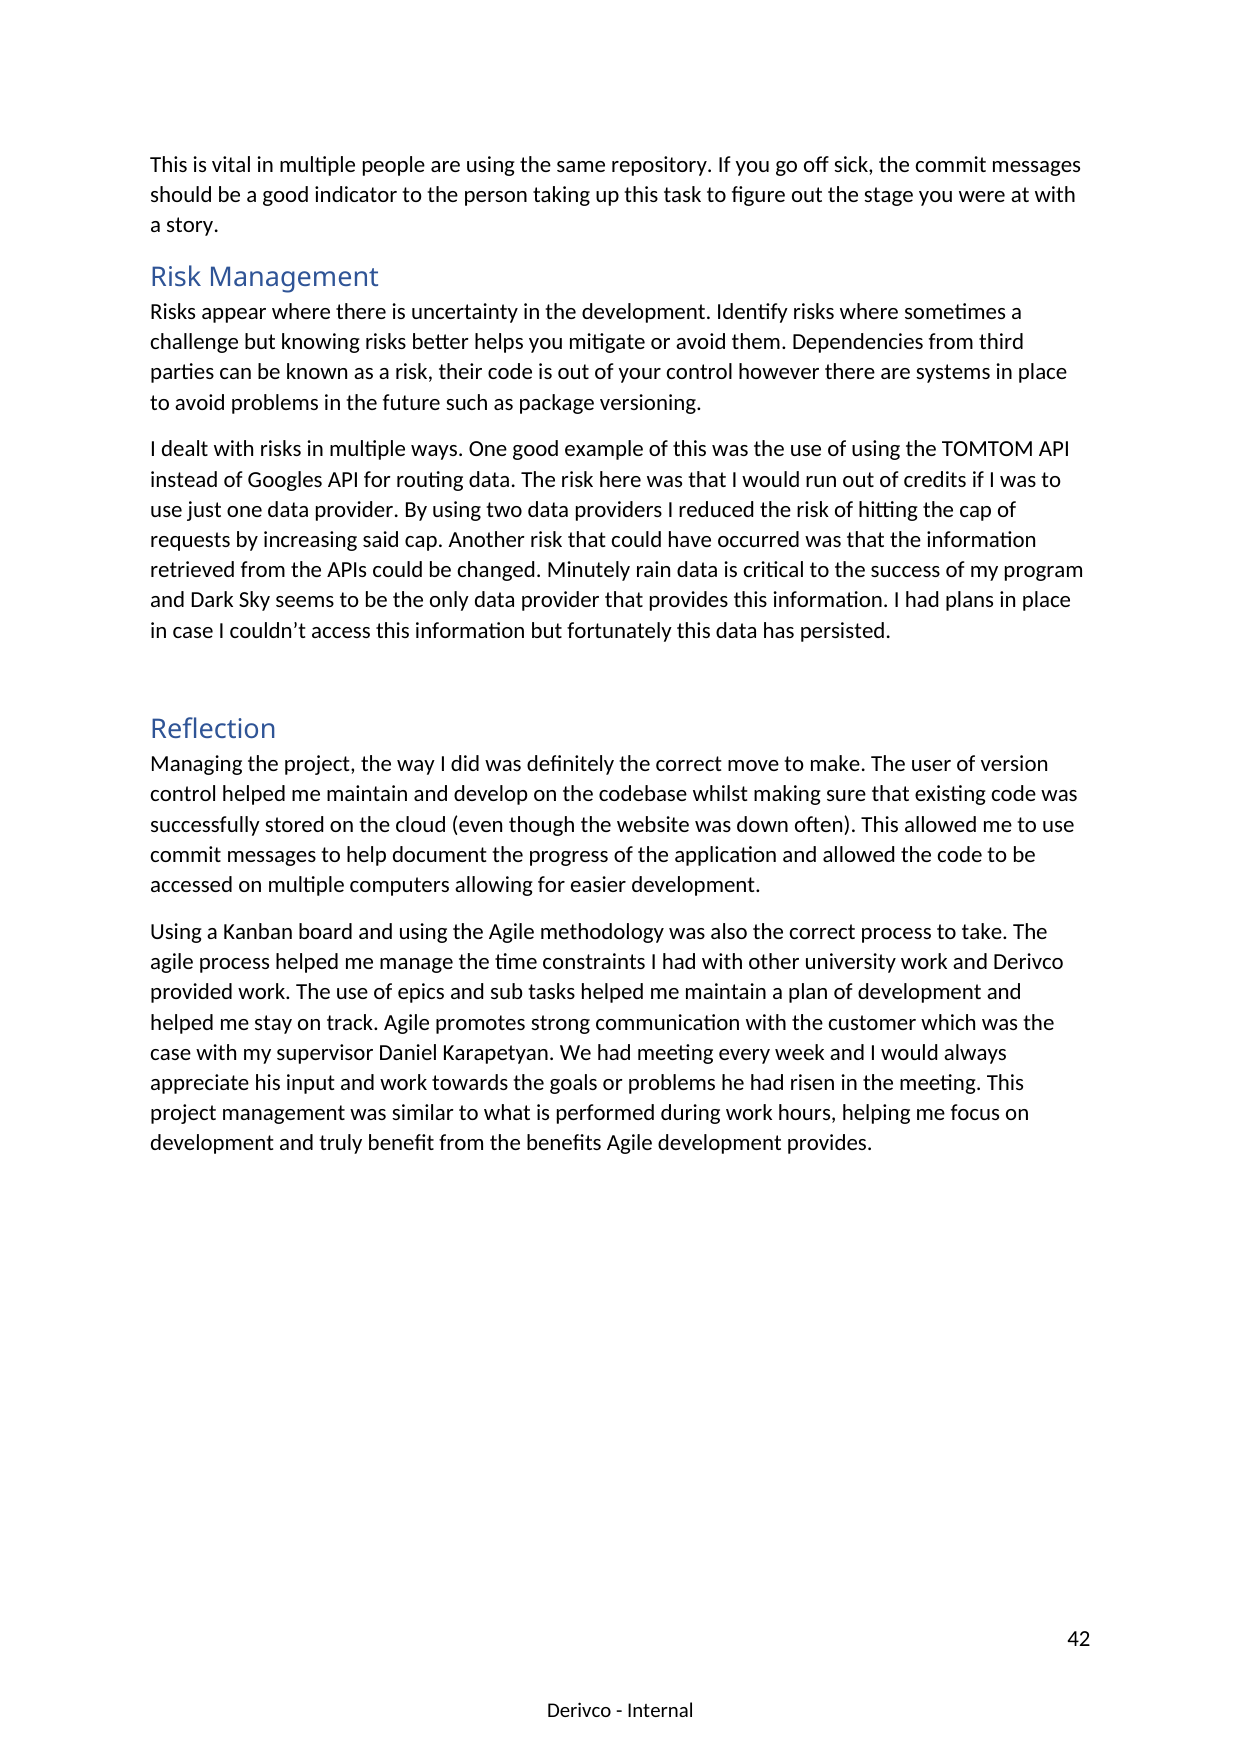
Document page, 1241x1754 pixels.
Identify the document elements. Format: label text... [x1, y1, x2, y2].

text This is vital in multiple people are using the same repository. If you go off sick, the commit messages should be a good indicator to the person taking up this task to figure out the stage you were at with a story. [150, 150, 1090, 238]
subtitle Risk Management [150, 257, 1090, 294]
text Managing the project, the way I did was definitely the correct move to make. The user of version control helped me maintain and develop on the codebase whilst making sure that existing code was successfully stored on the cloud (even though the website was down often). This allowed me to use commit messages to help document the progress of the application and allowed the code to be accessed on multiple computers allowing for easier development. [150, 749, 1090, 898]
text Using a Kanban board and using the Agile methodology was also the correct process to take. The agile process helped me manage the time constraints I had with other university work and Derivco provided work. The use of epics and sub tasks helped me maintain a plan of development and helped me stay on track. Agile promotes strong communication with the customer which was the case with my supervisor Daniel Karapetyan. We had meeting every week and I would always appreciate his input and work towards the goals or problems he had risen in the meeting. This project management was similar to what is performed during work hours, helping me focus on development and truly benefit from the benefits Agile development provides. [150, 917, 1090, 1157]
subtitle Reflection [150, 709, 1090, 746]
text Risks appear where there is uncertainty in the development. Identify risks where sometimes a challenge but knowing risks better helps you mitigate or avoid them. Dependencies from third parties can be known as a risk, their code is out of your control however there are systems in place to avoid problems in the future such as package versioning. [150, 297, 1090, 416]
text I dealt with risks in multiple ways. One good example of this was the use of using the TOMTOM API instead of Googles API for routing data. The risk here was that I would run out of credits if I was to use just one data provider. By using two data providers I reduced the risk of hitting the cap of requests by increasing said cap. Another risk that could have occurred was that the information retrieved from the APIs could be changed. Minutely rain data is critical to the success of my program and Dark Sky seems to be the only data provider that provides this information. I had plans in place in case I couldn’t access this information but fortunately this data has persisted. [150, 434, 1090, 644]
